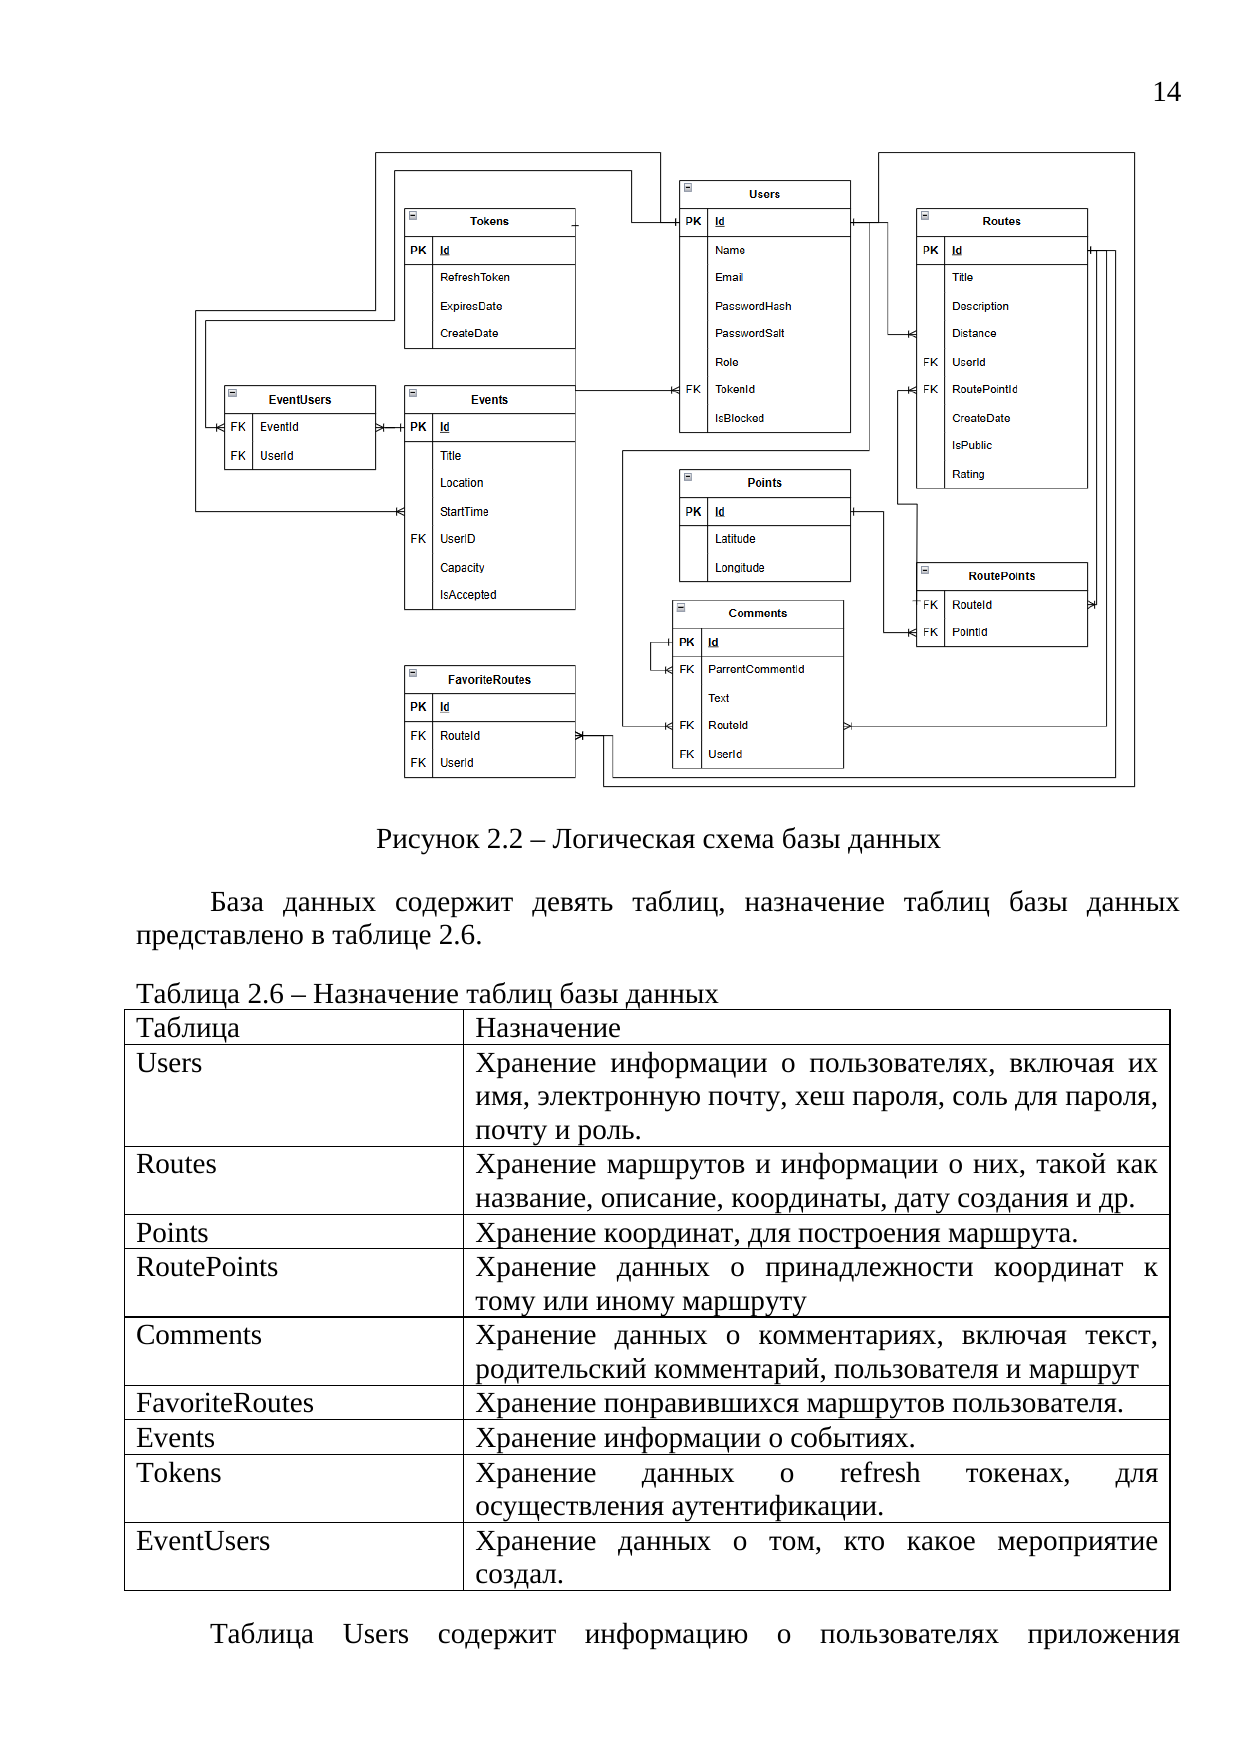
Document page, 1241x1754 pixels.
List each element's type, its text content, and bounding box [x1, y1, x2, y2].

table_cell Хранение информации о пользователях, включая их имя, электронную почту, хеш пароля, соль для пароля, почту и роль. [464, 1045, 1169, 1146]
table_cell EventUsers [125, 1523, 463, 1590]
table_cell Хранение данных о комментариях, включая текст, родительский комментарий, пользователя и маршрут [464, 1318, 1169, 1384]
table_cell Хранение понравившихся маршрутов пользователя. [464, 1386, 1169, 1419]
table_cell Points [125, 1215, 463, 1248]
table_cell Хранение данных о refresh токенах, для осуществления аутентификации. [464, 1455, 1169, 1522]
table_cell Хранение информации о событиях. [464, 1420, 1169, 1454]
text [136, 1616, 1181, 1649]
table_cell Events [125, 1420, 463, 1454]
table_cell Users [125, 1045, 463, 1146]
table_header Таблица [125, 1010, 463, 1044]
table_cell Comments [125, 1318, 463, 1384]
table_cell Tokens [125, 1455, 463, 1522]
picture [154, 141, 1163, 796]
text Рисунок 2.2 – Логическая схема базы данных [136, 821, 1181, 854]
text База данных содержит девять таблиц, назначение таблиц базы данных представлено в таблице 2.6. [136, 884, 1181, 951]
table_cell Хранение маршрутов и информации о них, такой как название, описание, координаты, дату создания и др. [464, 1147, 1169, 1214]
text Таблица 2.6 – Назначение таблиц базы данных [136, 976, 1181, 1009]
table_cell Хранение данных о принадлежности координат к тому или иному маршруту [464, 1249, 1169, 1316]
table_cell FavoriteRoutes [125, 1386, 463, 1419]
table_header Назначение [464, 1010, 1169, 1044]
table_cell Хранение координат, для построения маршрута. [464, 1215, 1169, 1248]
table_cell Хранение данных о том, кто какое мероприятие создал. [464, 1523, 1169, 1590]
table_cell RoutePoints [125, 1249, 463, 1316]
table_cell Routes [125, 1147, 463, 1214]
